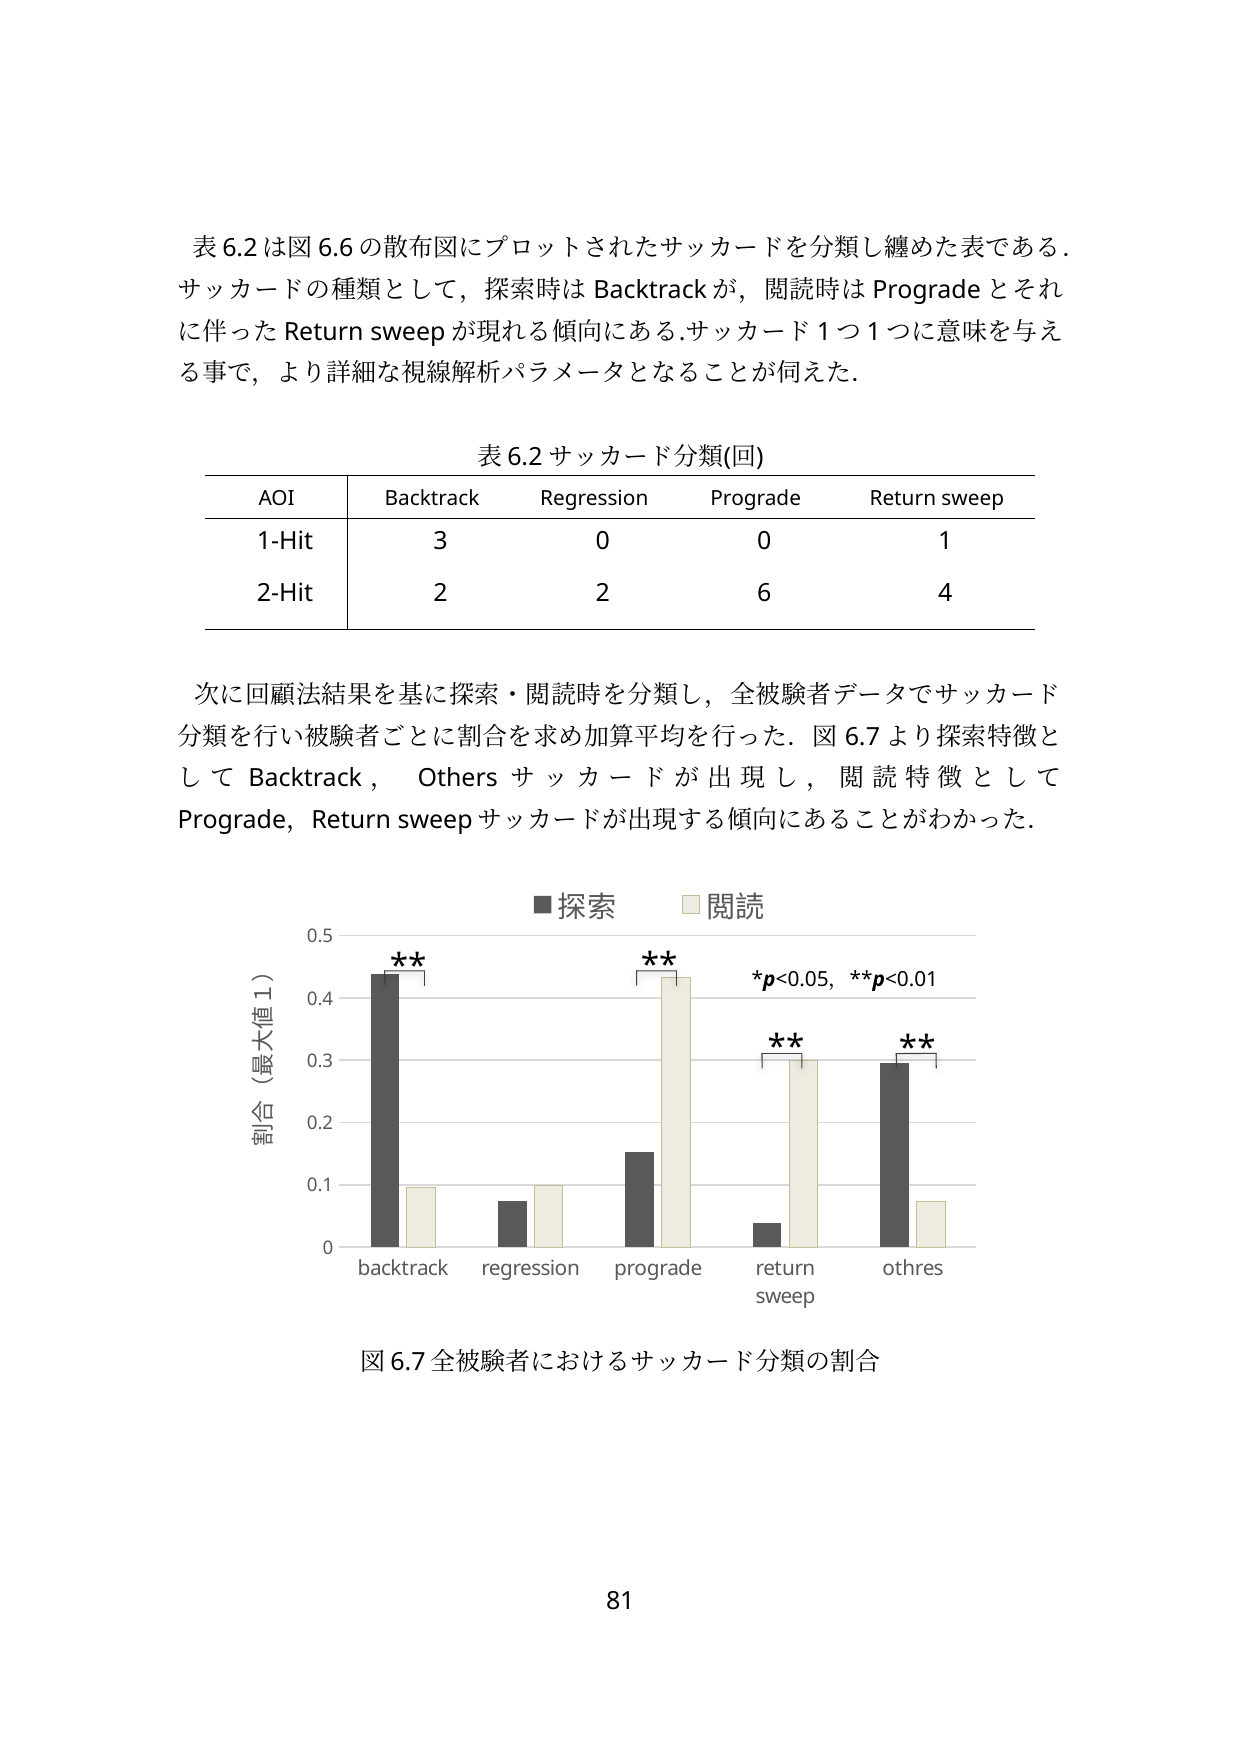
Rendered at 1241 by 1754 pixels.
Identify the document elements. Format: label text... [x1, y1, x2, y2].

table_header Return sweep [839, 476, 1035, 518]
table_cell 3 [348, 519, 516, 571]
table_cell 4 [839, 571, 1035, 629]
table_cell 2-Hit [205, 571, 347, 629]
table_cell 0 [673, 519, 839, 571]
text 図6.7全被験者におけるサッカード分類の割合 [177, 1339, 1063, 1380]
table_cell 2 [516, 571, 672, 629]
table_header Backtrack [348, 476, 516, 518]
text 表6.2は図6.6の散布図にプロットされたサッカードを分類し纏めた表である．サッカードの種類として，探索時はBacktrackが，閲読時はProgradeとそれに伴ったReturn sweepが現れる傾向にある.サッカード1つ1つに意味を与える事で，より詳細な視線解析パラメータとなることが伺えた． [177, 225, 1063, 392]
table_cell 6 [673, 571, 839, 629]
table_header Regression [516, 476, 672, 518]
table_cell 0 [516, 519, 672, 571]
table_cell 2 [348, 571, 516, 629]
table_header AOI [205, 476, 347, 518]
table_cell 1-Hit [205, 519, 347, 571]
text 次に回顧法結果を基に探索・閲読時を分類し，全被験者データでサッカード分類を行い被験者ごとに割合を求め加算平均を行った．図6.7より探索特徴としてBacktrack， Othersサッカードが出現し，閲読特徴としてPrograde，Return sweepサッカードが出現する傾向にあることがわかった． [177, 672, 1063, 839]
text 表6.2 サッカード分類(回) [177, 433, 1063, 475]
table_header Prograde [673, 476, 839, 518]
table_cell 1 [839, 519, 1035, 571]
